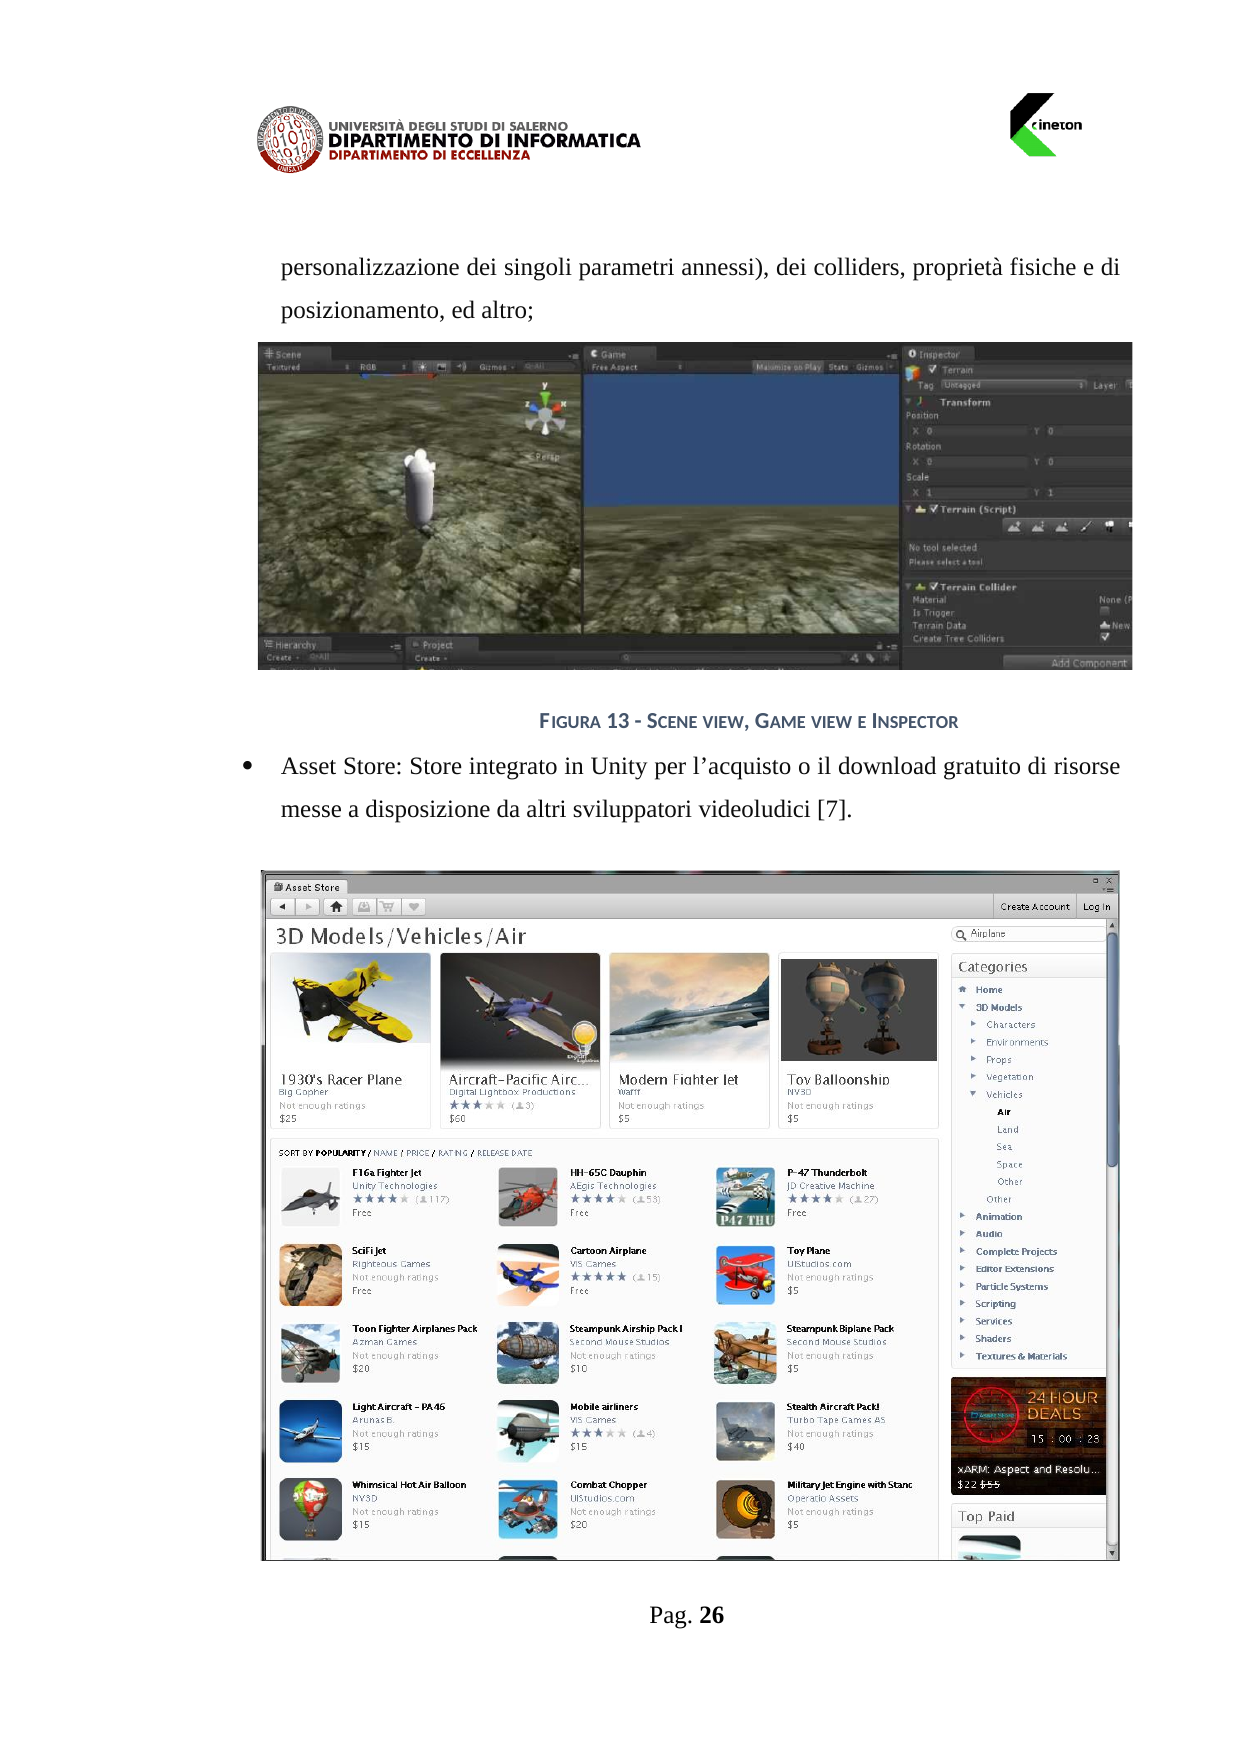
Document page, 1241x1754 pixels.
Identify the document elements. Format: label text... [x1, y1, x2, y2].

text Figura 13 - Scene view, Game view e Inspector [118, 706, 1122, 734]
picture [251, 102, 645, 177]
picture [257, 342, 1133, 670]
picture [987, 73, 1102, 177]
picture [260, 870, 1119, 1561]
list Asset Store: Store integrato in Unity per l’acquisto o il download gratuito di risorse messe a disposizione da altri sviluppatori videoludici [7]. [243, 751, 1122, 823]
